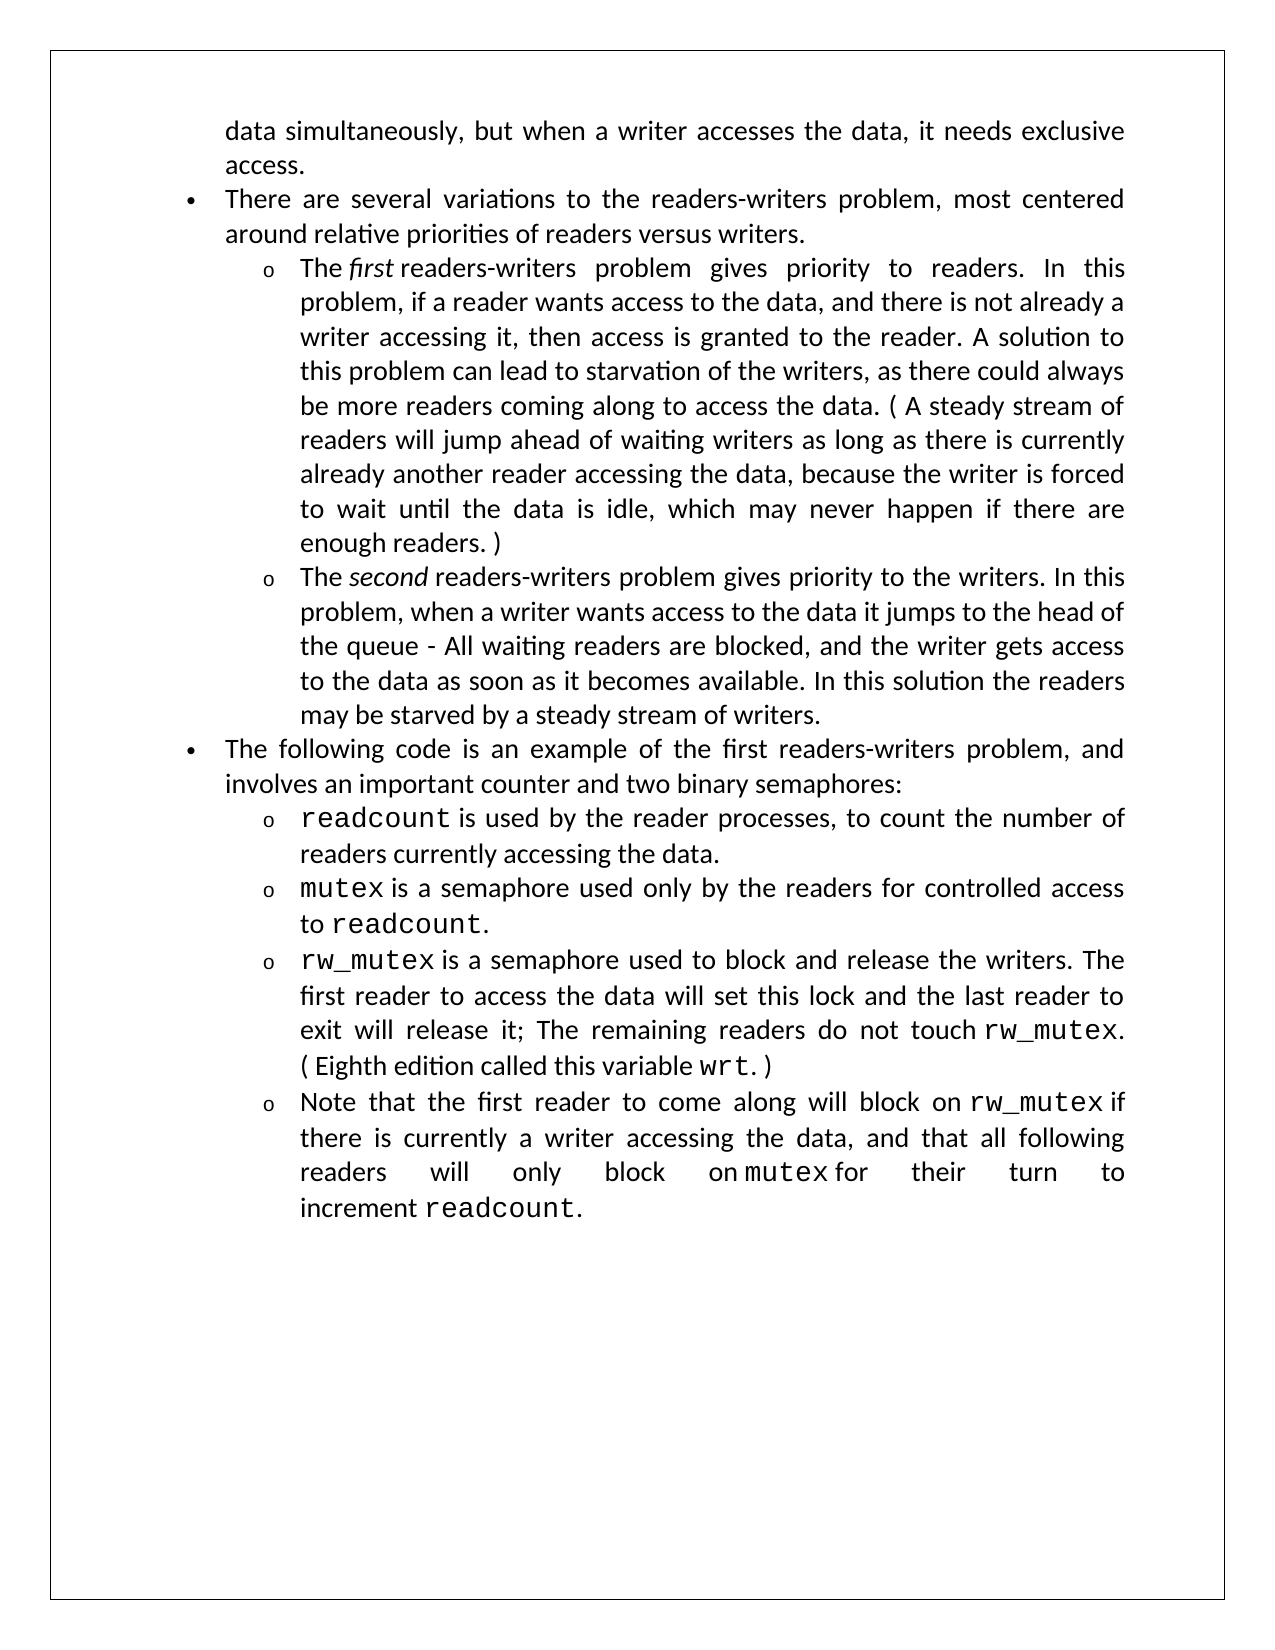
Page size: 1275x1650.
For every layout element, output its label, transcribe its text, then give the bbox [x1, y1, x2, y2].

list mutex is a semaphore used only by the readers for controlled access to readcount. [262, 870, 1125, 942]
list There are several variations to the readers-writers problem, most centered around relative priorities of readers versus writers. [187, 181, 1125, 250]
list Note that the first reader to come along will block on rw_mutex if there is currently a writer accessing the data, and that all following readers will only block on mutex for their turn to increment readcount. [262, 1084, 1125, 1226]
list The second readers-writers problem gives priority to the writers. In this problem, when a writer wants access to the data it jumps to the head of the queue - All waiting readers are blocked, and the writer gets access to the data as soon as it becomes available. In this solution the readers may be starved by a steady stream of writers. [262, 559, 1125, 731]
list readcount is used by the reader processes, to count the number of readers currently accessing the data. [262, 800, 1125, 870]
list rw_mutex is a semaphore used to block and release the writers. The first reader to access the data will set this lock and the last reader to exit will release it; The remaining readers do not touch rw_mutex. ( Eighth edition called this variable wrt. ) [262, 942, 1125, 1084]
list The following code is an example of the first readers-writers problem, and involves an important counter and two binary semaphores: [187, 731, 1125, 800]
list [187, 112, 1125, 181]
list The first readers-writers problem gives priority to readers. In this problem, if a reader wants access to the data, and there is not already a writer accessing it, then access is granted to the reader. A solution to this problem can lead to starvation of the writers, as there could always be more readers coming along to access the data. ( A steady stream of readers will jump ahead of waiting writers as long as there is currently already another reader accessing the data, because the writer is forced to wait until the data is idle, which may never happen if there are enough readers. ) [262, 250, 1125, 559]
